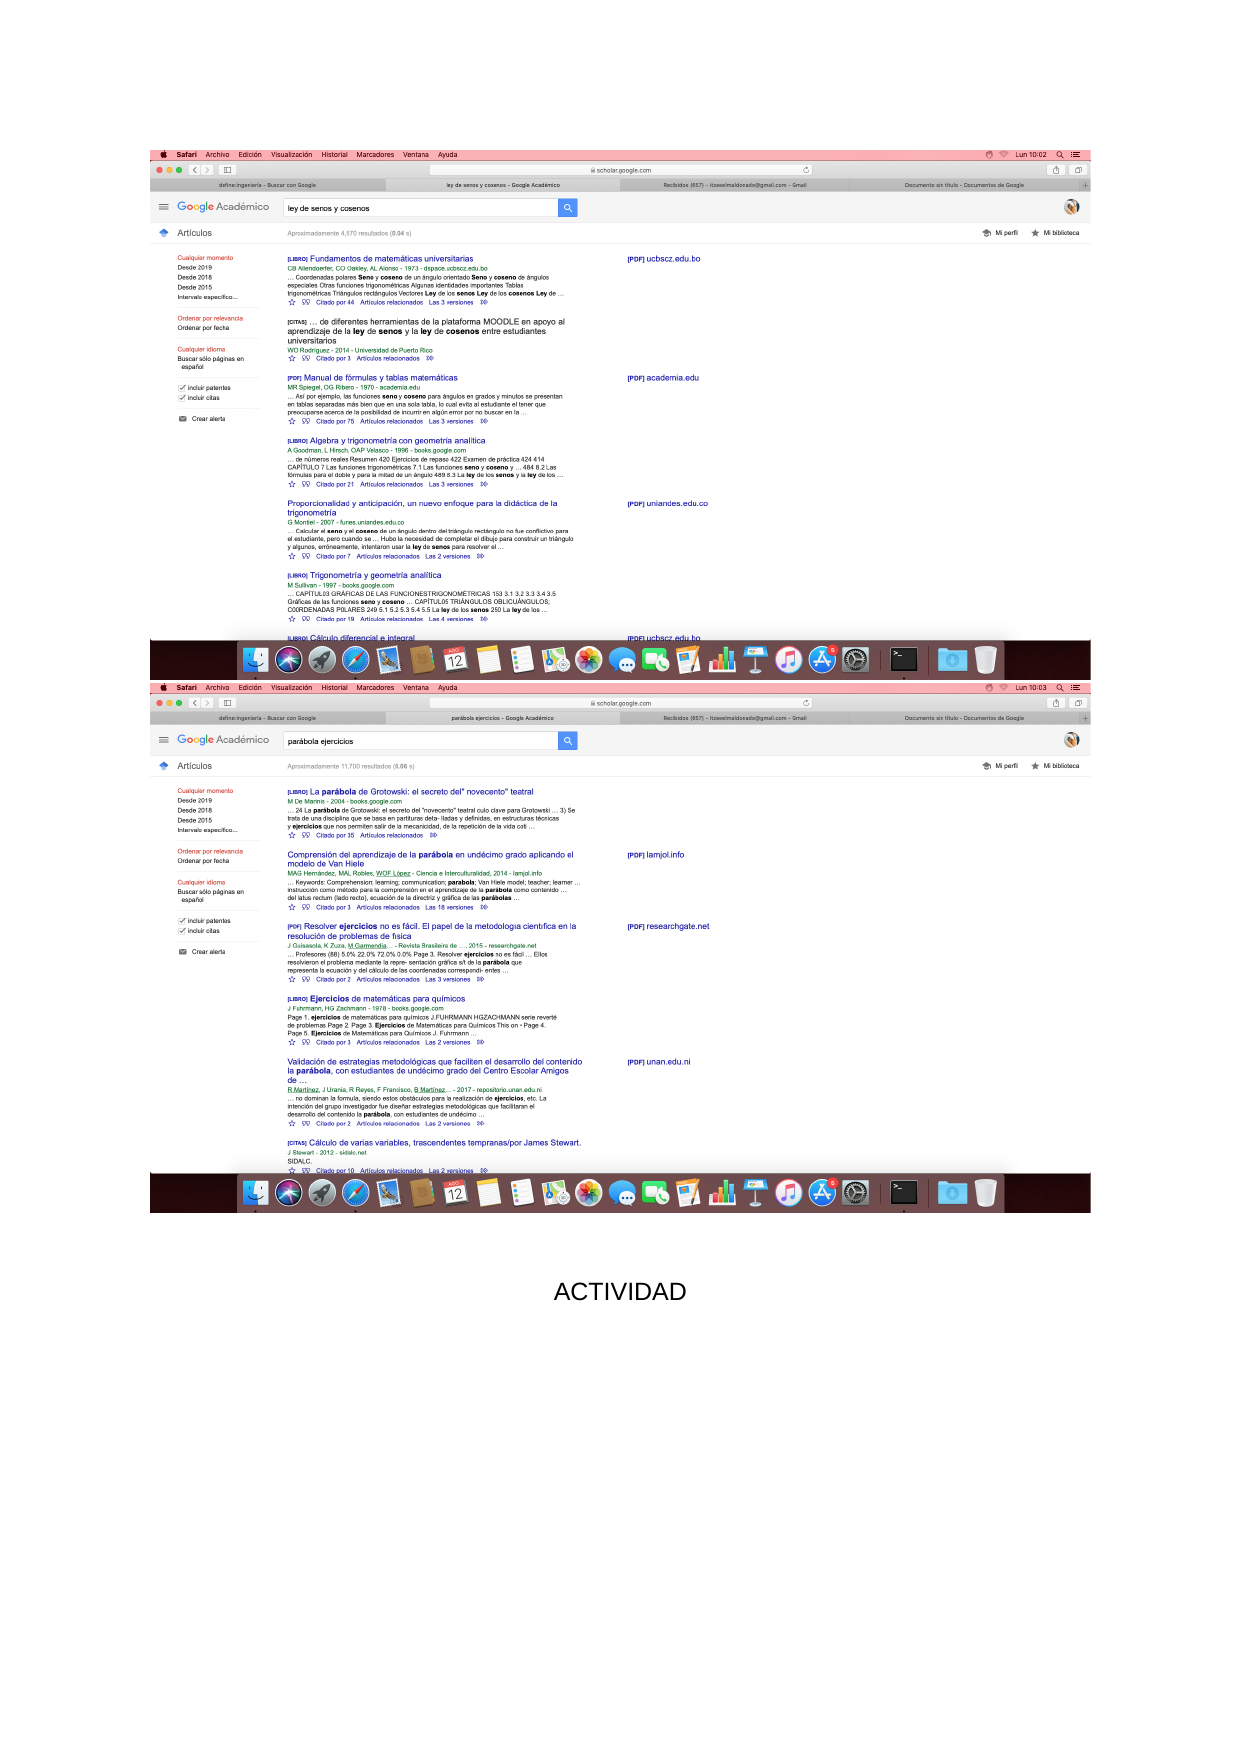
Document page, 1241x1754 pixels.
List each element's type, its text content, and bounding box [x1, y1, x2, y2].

picture [150, 150, 1091, 680]
picture [150, 683, 1091, 1213]
text ACTIVIDAD [150, 1276, 1090, 1305]
